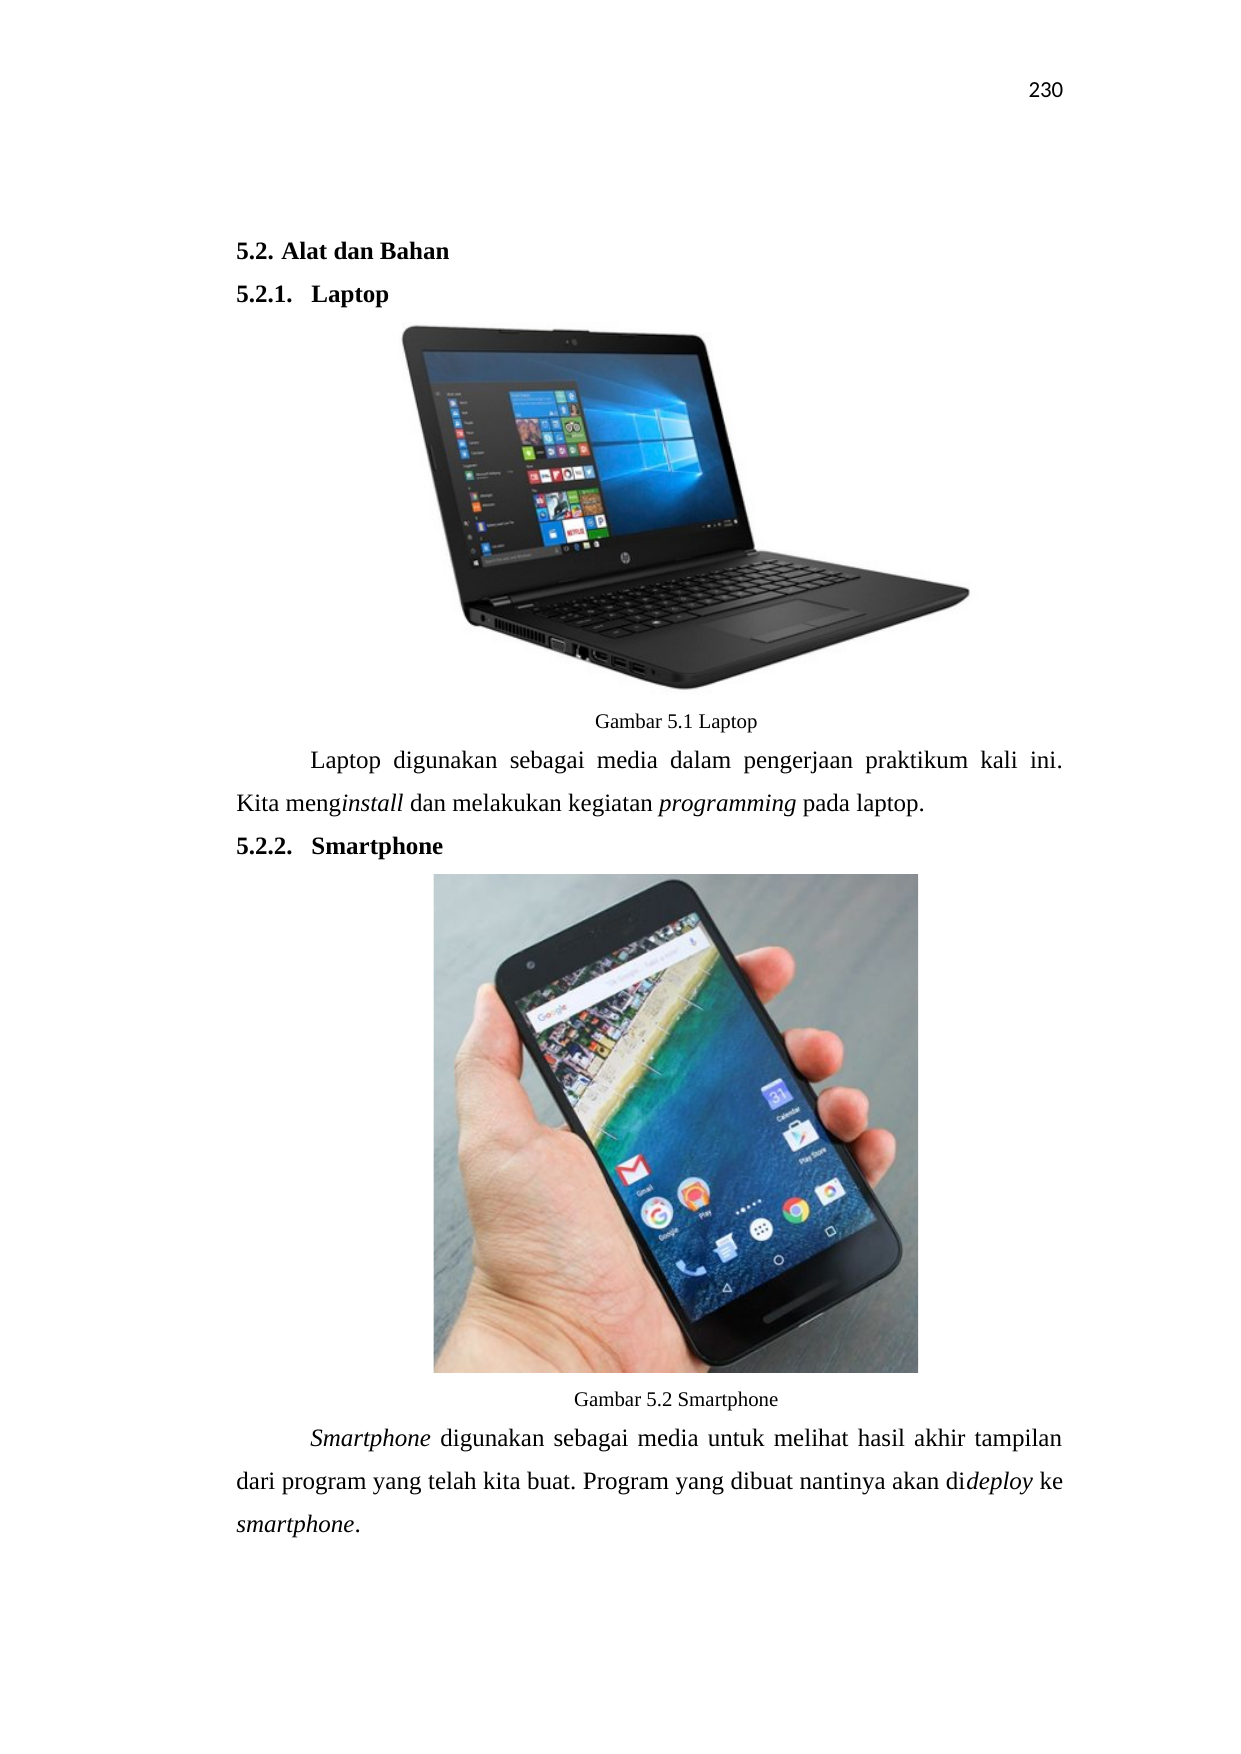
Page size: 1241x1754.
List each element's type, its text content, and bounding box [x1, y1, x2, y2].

list Smartphone [236, 831, 1063, 860]
list Gambar 5.2 Smartphone [289, 1387, 1063, 1411]
list Smartphone digunakan sebagai media untuk melihat hasil akhir tampilan dari program yang telah kita buat. Program yang dibuat nantinya akan dideploy ke smartphone. [236, 1423, 1063, 1538]
list Laptop digunakan sebagai media dalam pengerjaan praktikum kali ini. Kita menginstall dan melakukan kegiatan programming pada laptop. [236, 745, 1063, 817]
list Alat dan Bahan [236, 236, 1063, 265]
list Gambar 5.1 Laptop [289, 709, 1063, 733]
picture [360, 322, 992, 696]
picture [433, 874, 919, 1373]
list Laptop [236, 279, 1063, 308]
